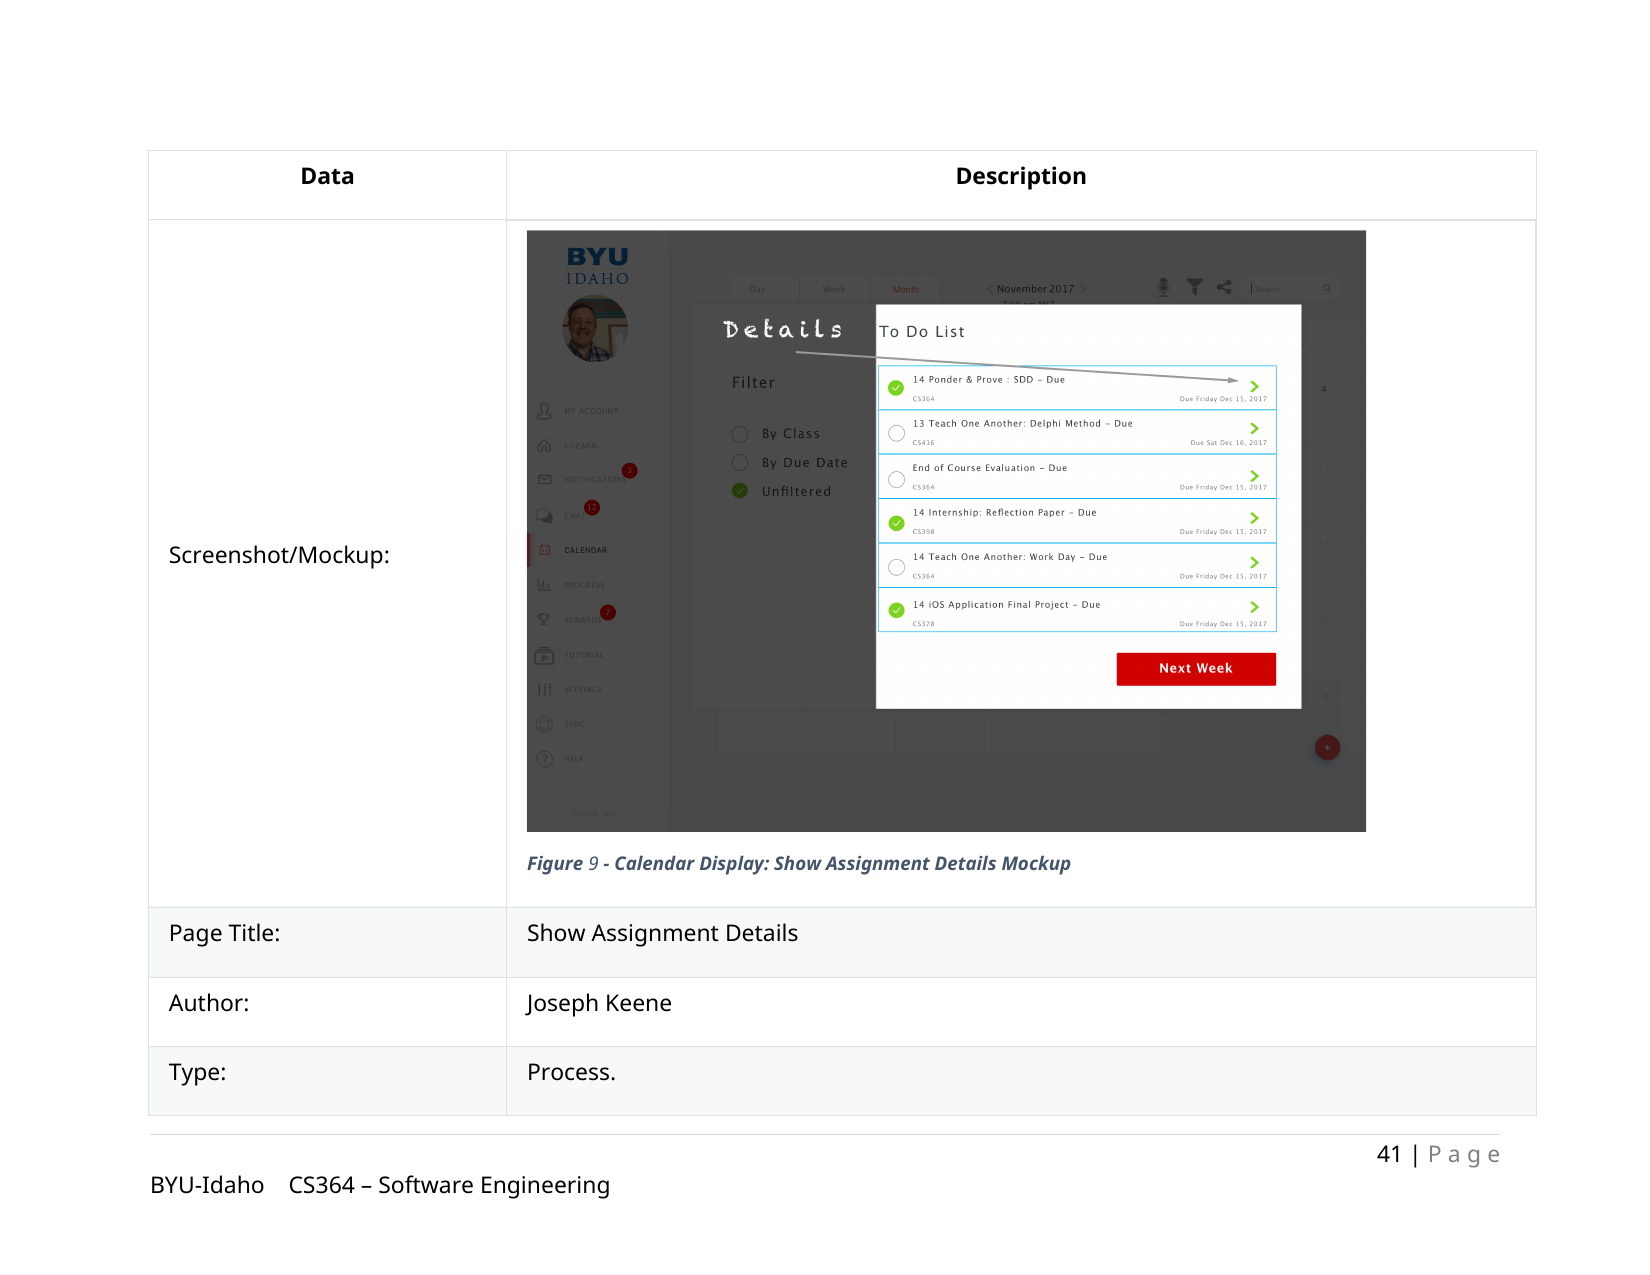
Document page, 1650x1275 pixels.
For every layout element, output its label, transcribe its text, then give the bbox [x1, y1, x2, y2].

table_cell Figure 9 - Calendar Display: Show Assignment Details Mockup [507, 221, 1535, 906]
table_header Data [149, 151, 506, 219]
table_header Description [507, 151, 1536, 219]
table_cell Screenshot/Mockup: [149, 220, 506, 906]
table_cell Page Title: [149, 908, 506, 977]
table_cell Show Assignment Details [507, 908, 1536, 977]
table_cell Type: [149, 1047, 506, 1115]
picture [526, 230, 1367, 832]
table_cell Process. [507, 1047, 1536, 1115]
table_cell Joseph Keene [507, 978, 1536, 1046]
table_cell Author: [149, 978, 506, 1046]
